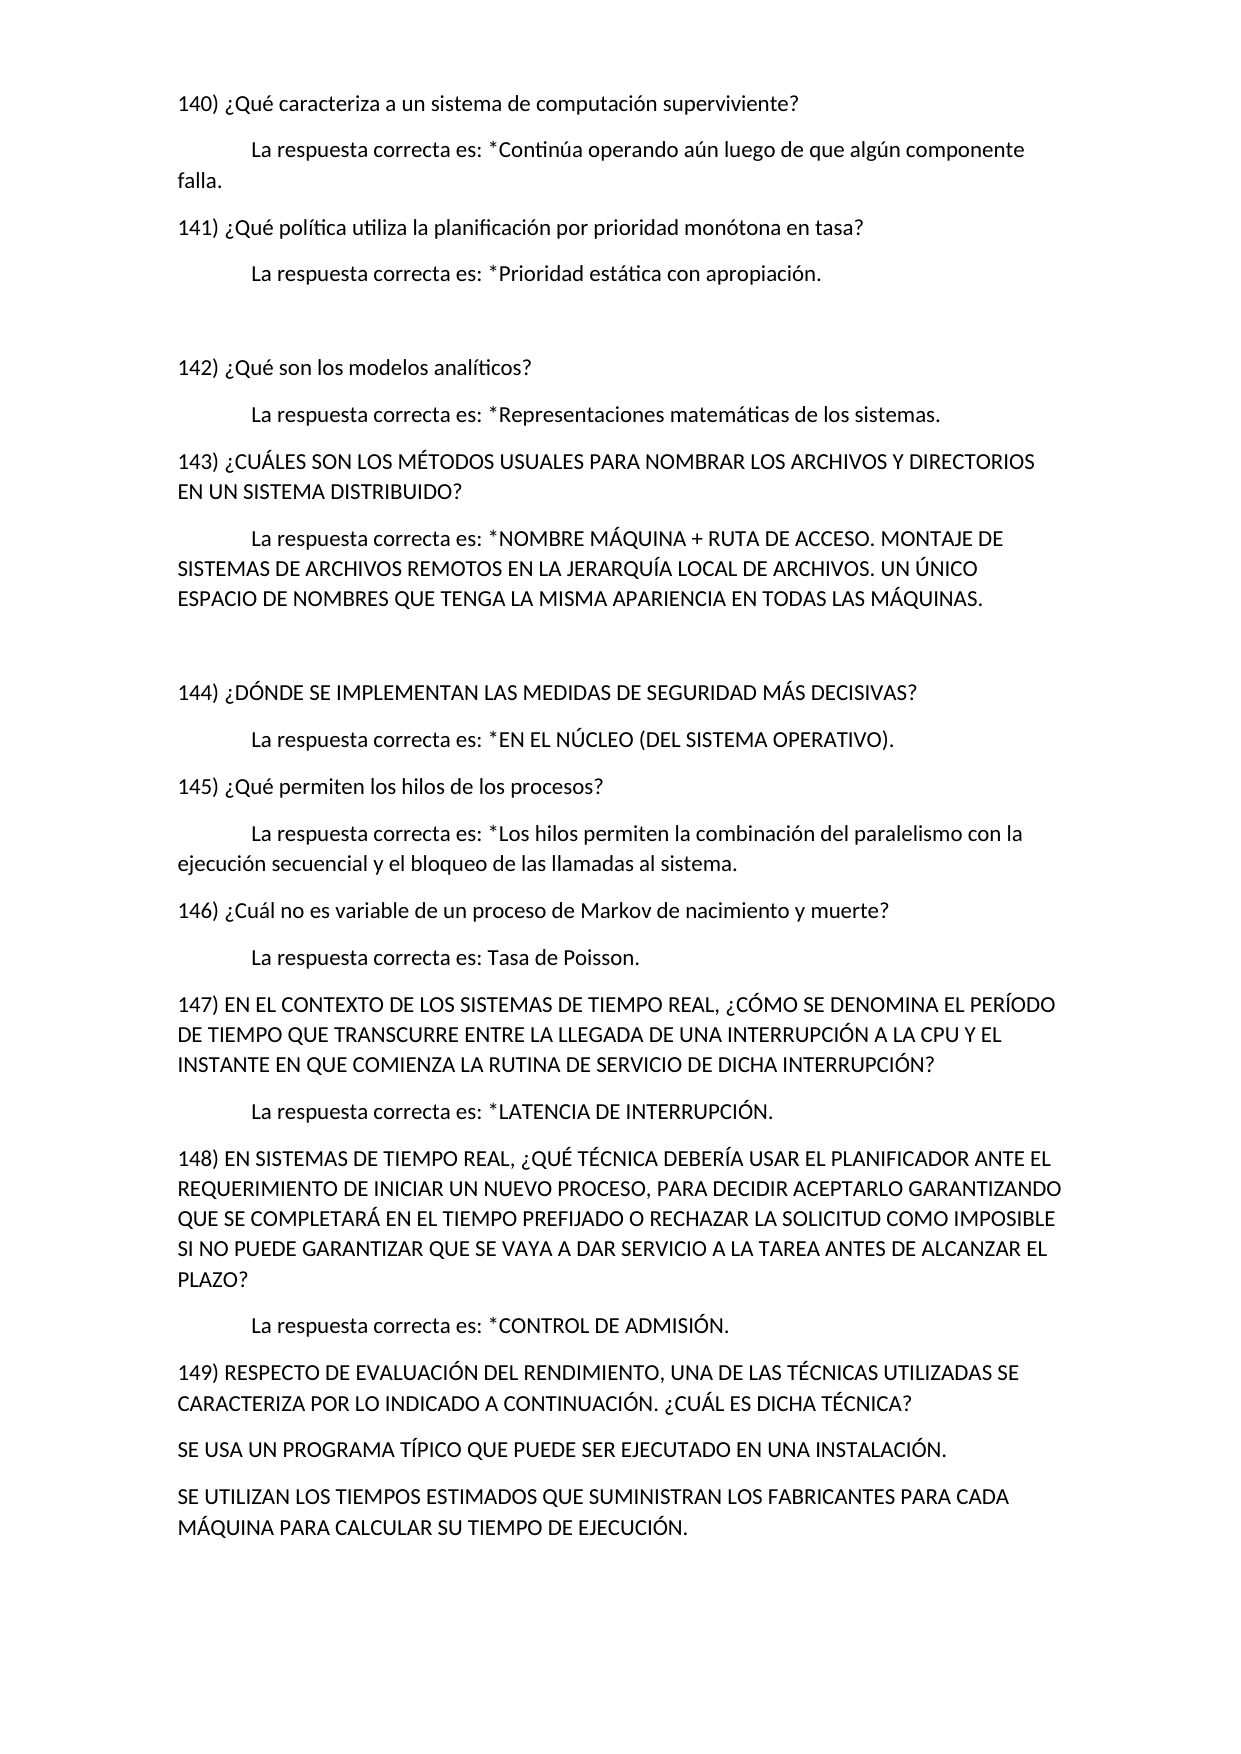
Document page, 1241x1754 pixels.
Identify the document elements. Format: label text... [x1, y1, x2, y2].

text 140) ¿Qué caracteriza a un sistema de computación superviviente? [177, 89, 1063, 117]
text La respuesta correcta es: *LATENCIA DE INTERRUPCIÓN. [177, 1097, 1063, 1125]
text 146) ¿Cuál no es variable de un proceso de Markov de nacimiento y muerte? [177, 896, 1063, 924]
text La respuesta correcta es: Tasa de Poisson. [177, 943, 1063, 971]
text SE USA UN PROGRAMA TÍPICO QUE PUEDE SER EJECUTADO EN UNA INSTALACIÓN. [177, 1436, 1063, 1463]
text 147) EN EL CONTEXTO DE LOS SISTEMAS DE TIEMPO REAL, ¿CÓMO SE DENOMINA EL PERÍODO DE TIEMPO QUE TRANSCURRE ENTRE LA LLEGADA DE UNA INTERRUPCIÓN A LA CPU Y EL INSTANTE EN QUE COMIENZA LA RUTINA DE SERVICIO DE DICHA INTERRUPCIÓN? [177, 990, 1063, 1078]
text 149) RESPECTO DE EVALUACIÓN DEL RENDIMIENTO, UNA DE LAS TÉCNICAS UTILIZADAS SE CARACTERIZA POR LO INDICADO A CONTINUACIÓN. ¿CUÁL ES DICHA TÉCNICA? [177, 1358, 1063, 1417]
text La respuesta correcta es: *Prioridad estática con apropiación. [177, 259, 1063, 287]
text 148) EN SISTEMAS DE TIEMPO REAL, ¿QUÉ TÉCNICA DEBERÍA USAR EL PLANIFICADOR ANTE EL REQUERIMIENTO DE INICIAR UN NUEVO PROCESO, PARA DECIDIR ACEPTARLO GARANTIZANDO QUE SE COMPLETARÁ EN EL TIEMPO PREFIJADO O RECHAZAR LA SOLICITUD COMO IMPOSIBLE SI NO PUEDE GARANTIZAR QUE SE VAYA A DAR SERVICIO A LA TAREA ANTES DE ALCANZAR EL PLAZO? [177, 1144, 1063, 1293]
text 141) ¿Qué política utiliza la planificación por prioridad monótona en tasa? [177, 213, 1063, 241]
text La respuesta correcta es: *NOMBRE MÁQUINA + RUTA DE ACCESO. MONTAJE DE SISTEMAS DE ARCHIVOS REMOTOS EN LA JERARQUÍA LOCAL DE ARCHIVOS. UN ÚNICO ESPACIO DE NOMBRES QUE TENGA LA MISMA APARIENCIA EN TODAS LAS MÁQUINAS. [177, 524, 1063, 612]
text La respuesta correcta es: *Continúa operando aún luego de que algún componente falla. [177, 136, 1063, 194]
text 145) ¿Qué permiten los hilos de los procesos? [177, 772, 1063, 800]
text La respuesta correcta es: *Representaciones matemáticas de los sistemas. [177, 400, 1063, 428]
text 142) ¿Qué son los modelos analíticos? [177, 353, 1063, 381]
text La respuesta correcta es: *CONTROL DE ADMISIÓN. [177, 1312, 1063, 1339]
text SE UTILIZAN LOS TIEMPOS ESTIMADOS QUE SUMINISTRAN LOS FABRICANTES PARA CADA MÁQUINA PARA CALCULAR SU TIEMPO DE EJECUCIÓN. [177, 1482, 1063, 1541]
text 143) ¿CUÁLES SON LOS MÉTODOS USUALES PARA NOMBRAR LOS ARCHIVOS Y DIRECTORIOS EN UN SISTEMA DISTRIBUIDO? [177, 447, 1063, 505]
text La respuesta correcta es: *EN EL NÚCLEO (DEL SISTEMA OPERATIVO). [177, 725, 1063, 753]
text La respuesta correcta es: *Los hilos permiten la combinación del paralelismo con la ejecución secuencial y el bloqueo de las llamadas al sistema. [177, 819, 1063, 877]
text 144) ¿DÓNDE SE IMPLEMENTAN LAS MEDIDAS DE SEGURIDAD MÁS DECISIVAS? [177, 678, 1063, 706]
